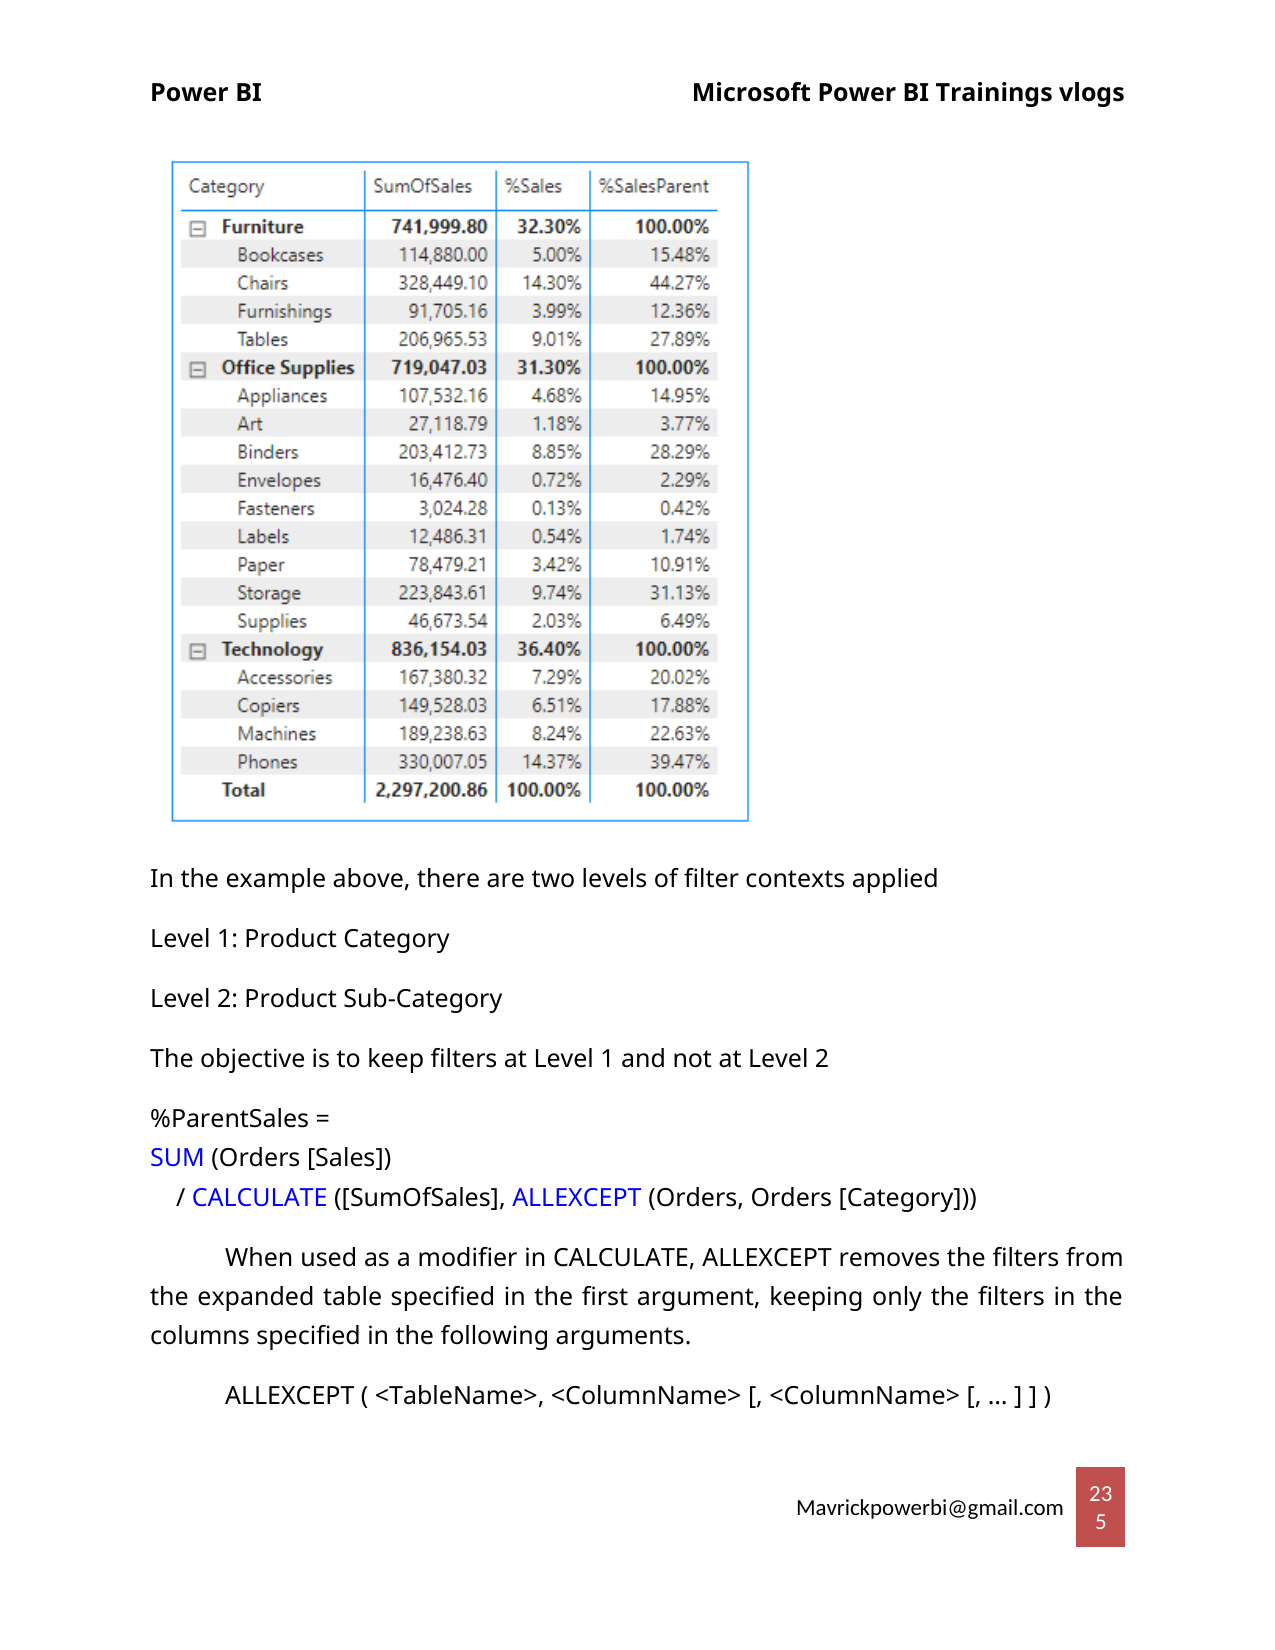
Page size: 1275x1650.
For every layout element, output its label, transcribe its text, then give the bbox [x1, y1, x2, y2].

text The objective is to keep filters at Level 1 and not at Level 2 [150, 1041, 1125, 1075]
picture [150, 150, 771, 836]
text When used as a modifier in CALCULATE, ALLEXCEPT removes the filters from the expanded table specified in the first argument, keeping only the filters in the columns specified in the following arguments. [150, 1239, 1125, 1352]
text Level 1: Product Category [150, 921, 1125, 955]
text %ParentSales = SUM (Orders [Sales]) / CALCULATE ([SumOfSales], ALLEXCEPT (Orders, Orders [Category])) [150, 1101, 1125, 1213]
text Level 2: Product Sub-Category [150, 981, 1125, 1015]
text In the example above, there are two levels of filter contexts applied [150, 861, 1125, 895]
text ALLEXCEPT ( <TableName>, <ColumnName> [, <ColumnName> [, … ] ] ) [150, 1378, 1125, 1412]
